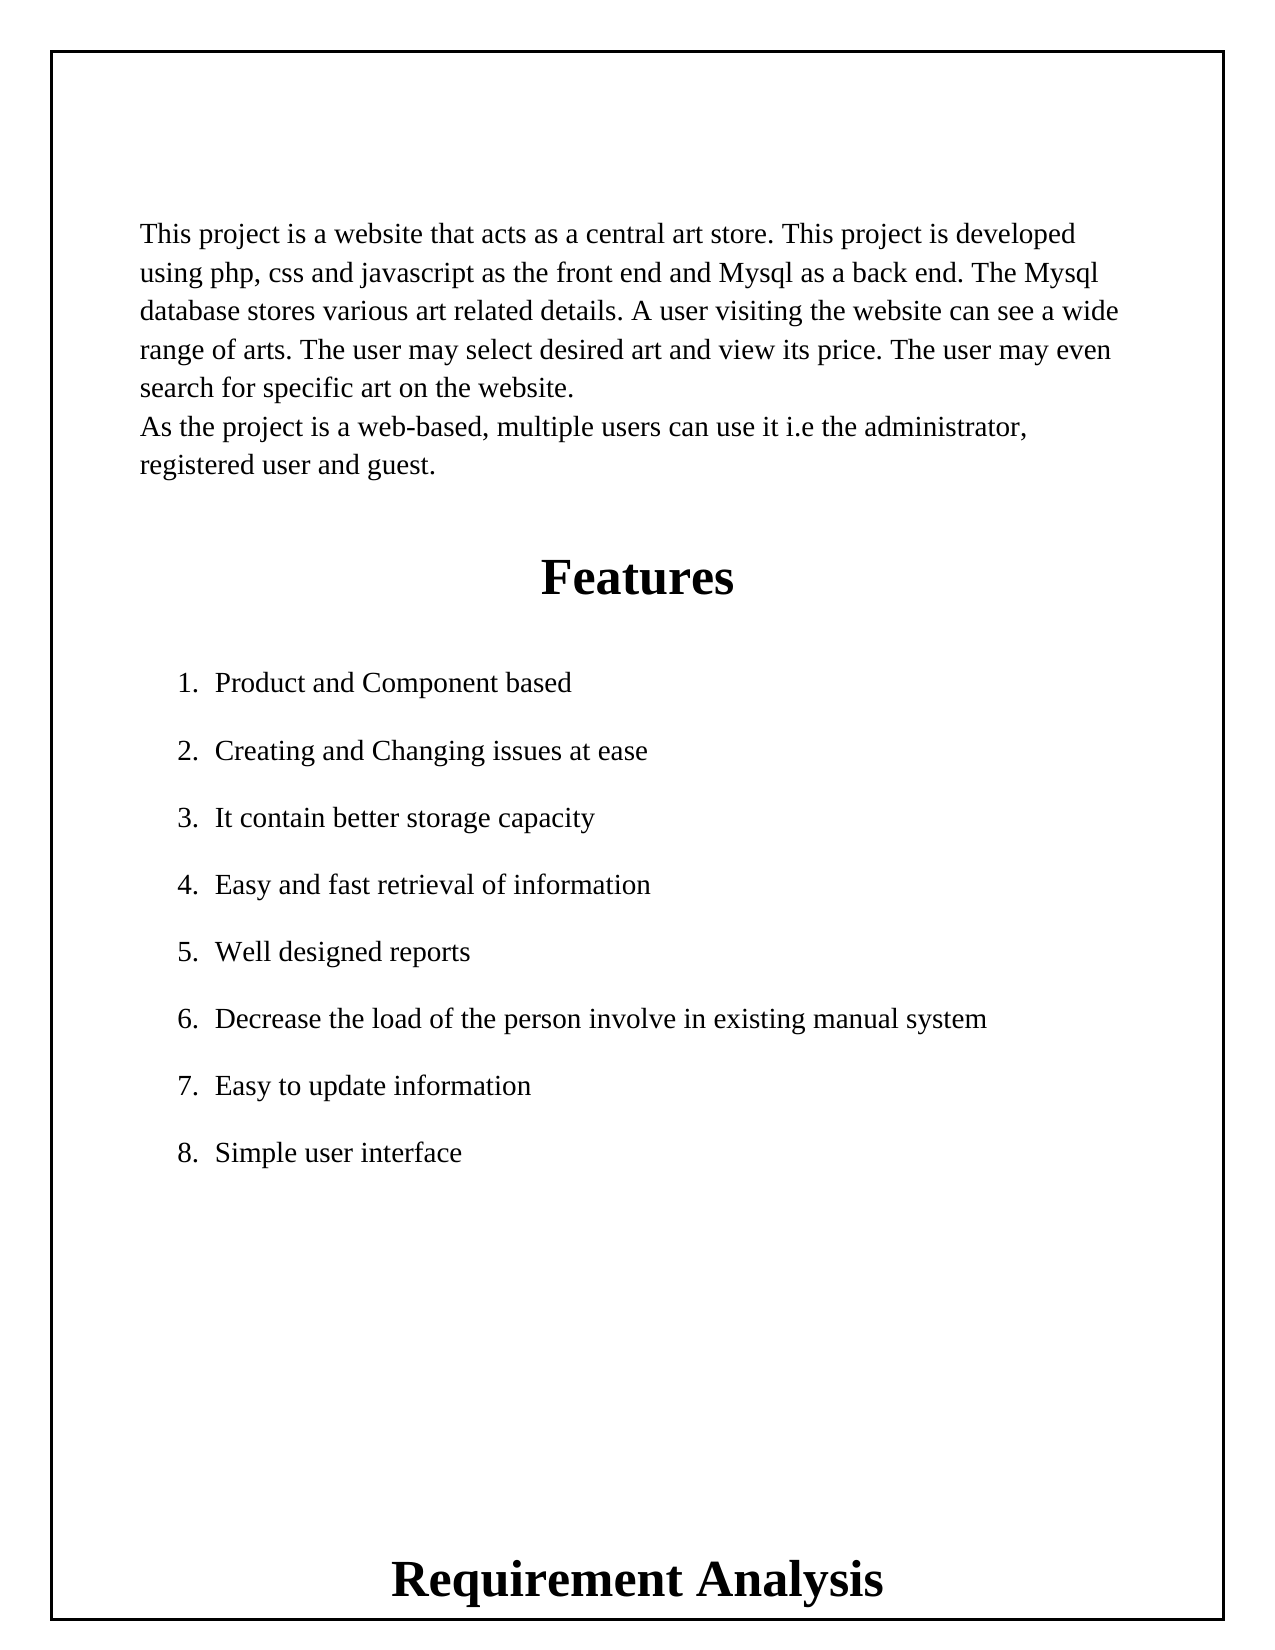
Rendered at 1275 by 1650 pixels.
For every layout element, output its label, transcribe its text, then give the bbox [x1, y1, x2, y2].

list Well designed reports [177, 934, 1135, 967]
list Easy to update information [177, 1068, 1135, 1102]
list Creating and Changing issues at ease [177, 733, 1135, 766]
list Decrease the load of the person involve in existing manual system [177, 1001, 1135, 1034]
list It contain better storage capacity [177, 800, 1135, 833]
text As the project is a web-based, multiple users can use it i.e the administrator, registered user and guest. [139, 409, 1135, 481]
text This project is a website that acts as a central art store. This project is developed using php, css and javascript as the front end and Mysql as a back end. The Mysql database stores various art related details. A user visiting the website can see a wide range of arts. The user may select desired art and view its price. The user may even search for specific art on the website. [139, 216, 1135, 404]
list Product and Component based [177, 666, 1135, 699]
list Simple user interface [177, 1135, 1135, 1169]
text Features [139, 546, 1135, 606]
list Easy and fast retrieval of information [177, 867, 1135, 900]
text Requirement Analysis [139, 1547, 1135, 1607]
